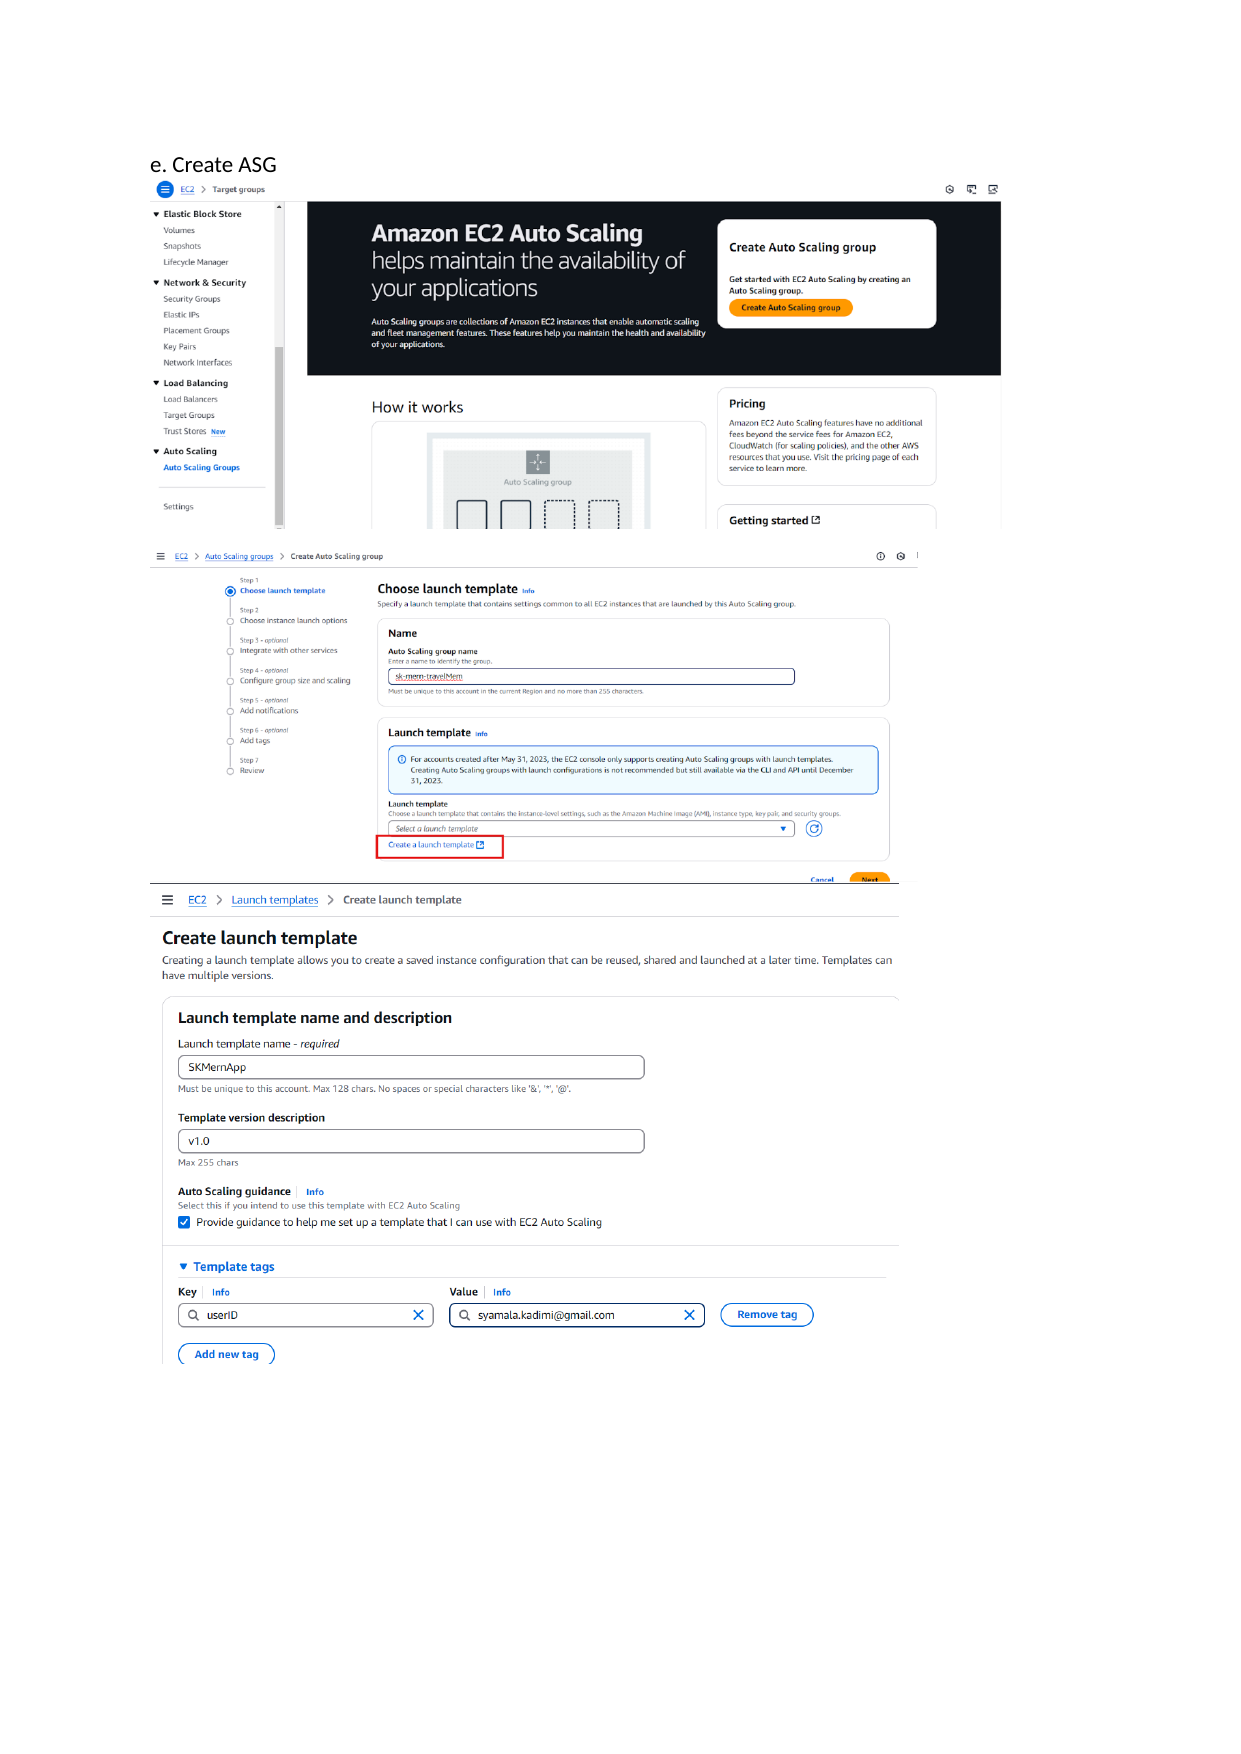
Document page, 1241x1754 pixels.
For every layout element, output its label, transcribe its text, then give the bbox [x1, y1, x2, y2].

picture [150, 180, 1002, 529]
picture [150, 547, 918, 882]
picture [150, 883, 899, 1364]
